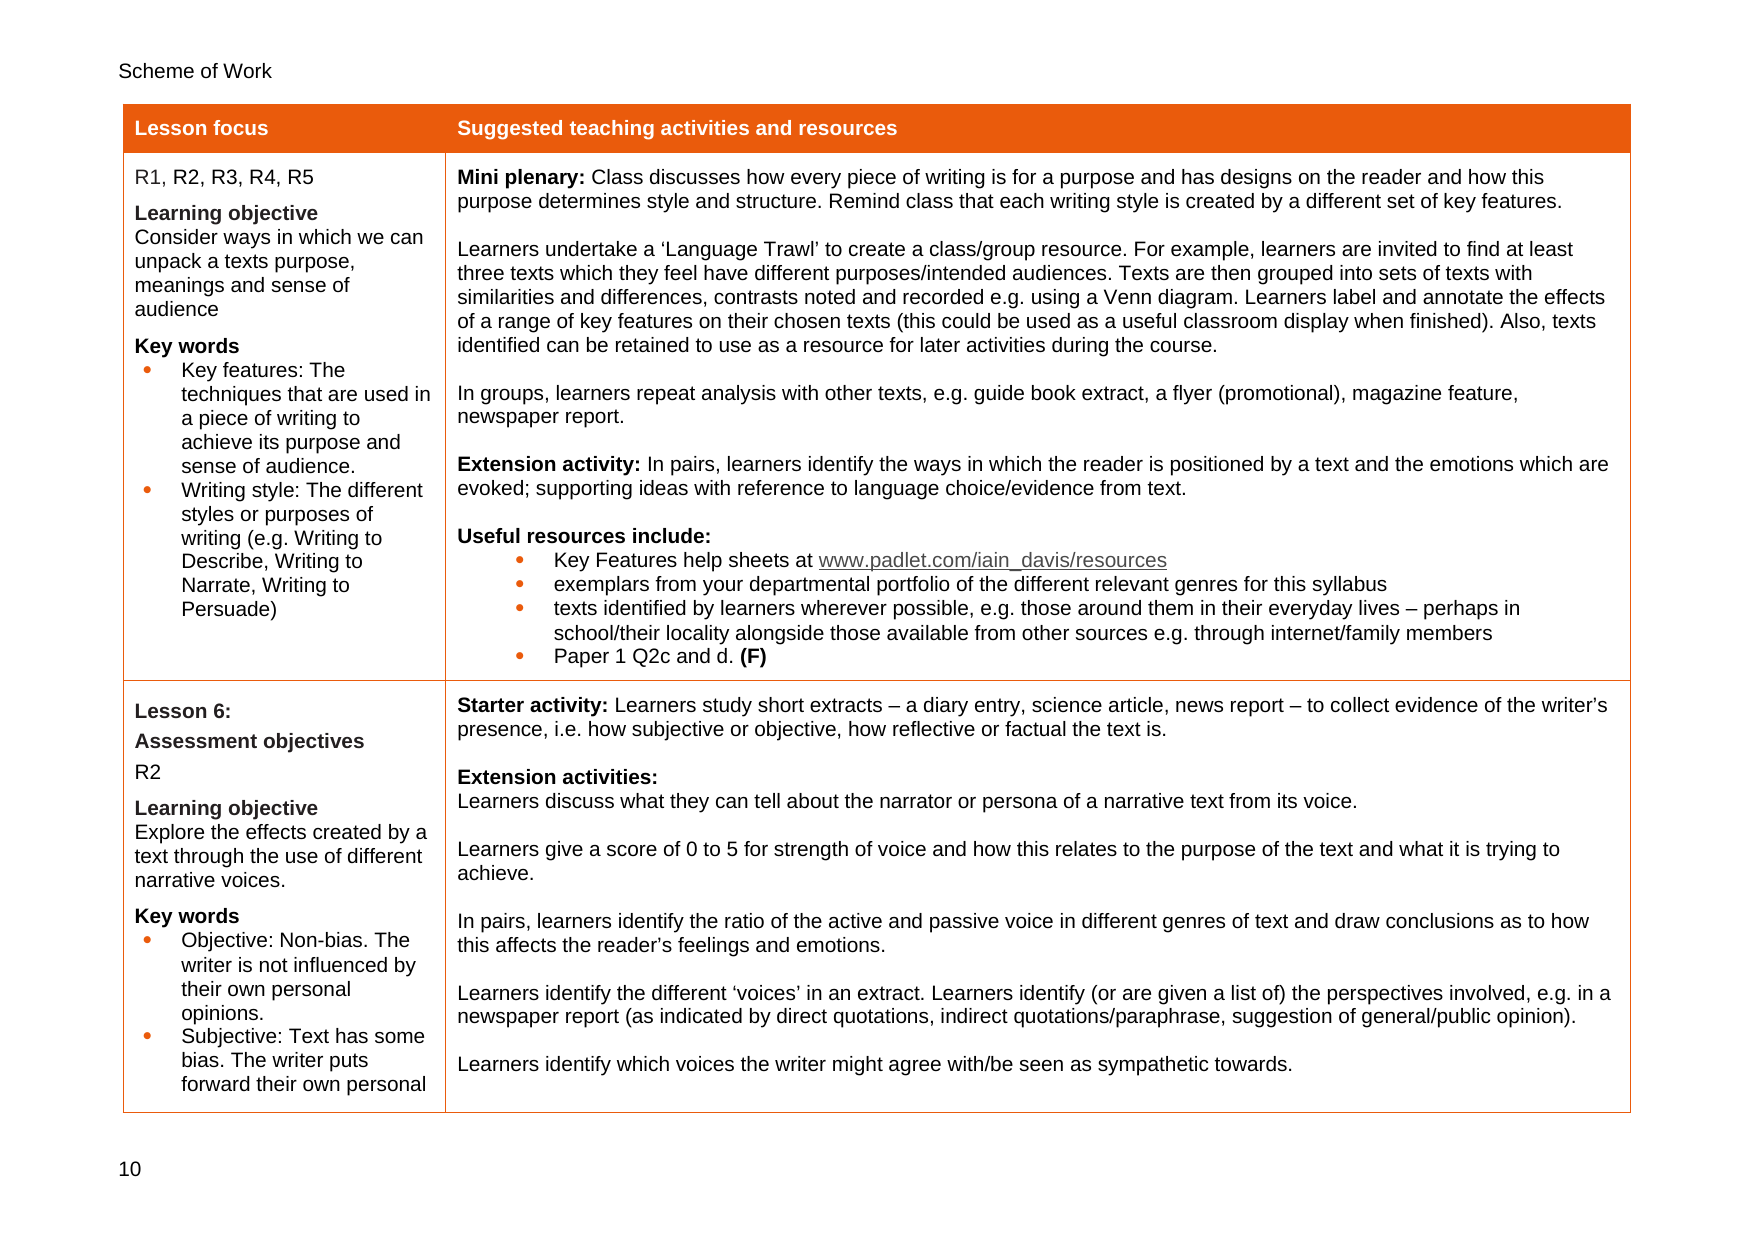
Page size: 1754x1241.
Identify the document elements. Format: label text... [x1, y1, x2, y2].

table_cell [124, 153, 445, 680]
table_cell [446, 681, 1630, 1112]
table_header Lesson focus [124, 105, 445, 152]
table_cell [124, 681, 445, 1112]
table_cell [446, 153, 1630, 680]
table_header Suggested teaching activities and resources [446, 105, 1630, 152]
